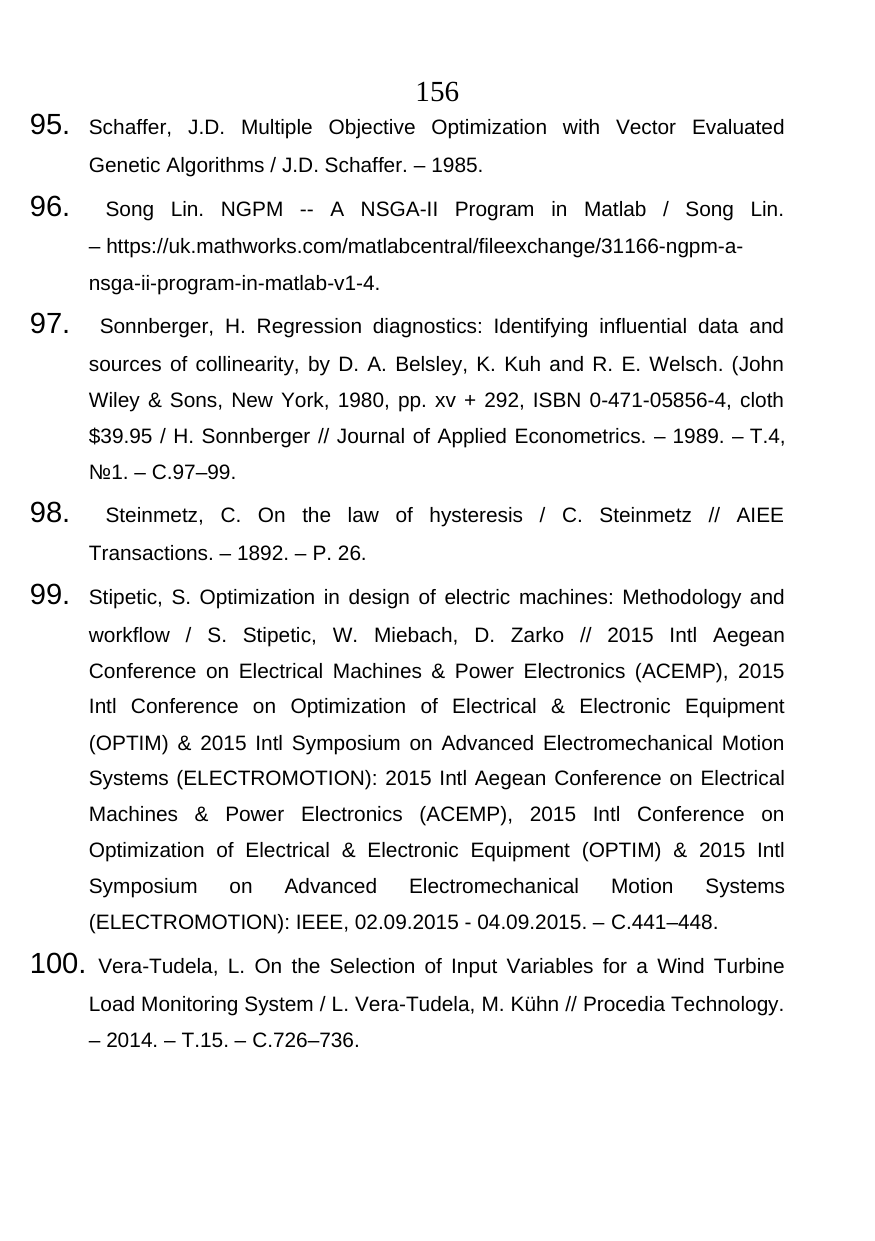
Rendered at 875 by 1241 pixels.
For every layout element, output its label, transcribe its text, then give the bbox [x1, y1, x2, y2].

list Schaffer, J.D. Multiple Objective Optimization with Vector Evaluated Genetic Algorithms / J.D. Schaffer. – 1985. [29, 107, 785, 177]
list Vera-Tudela, L. On the Selection of Input Variables for a Wind Turbine Load Monitoring System / L. Vera-Tudela, M. Kühn // Procedia Technology. – 2014. – Т.15. – C.726–736. [29, 946, 785, 1051]
list Song Lin. NGPM -- A NSGA-II Program in Matlab / Song Lin. – https://uk.mathworks.com/matlabcentral/fileexchange/31166-ngpm-a-nsga-ii-program-in-matlab-v1-4. [29, 189, 785, 294]
list Steinmetz, C. On the law of hysteresis / C. Steinmetz // AIEE Transactions. – 1892. – P. 26. [29, 496, 785, 565]
list Sonnberger, H. Regression diagnostics: Identifying influential data and sources of collinearity, by D. A. Belsley, K. Kuh and R. E. Welsch. (John Wiley & Sons, New York, 1980, pp. xv + 292, ISBN 0-471-05856-4, cloth $39.95 / H. Sonnberger // Journal of Applied Econometrics. – 1989. – Т.4, №1. – C.97–99. [29, 306, 785, 483]
list Stipetic, S. Optimization in design of electric machines: Methodology and workflow / S. Stipetic, W. Miebach, D. Zarko // 2015 Intl Aegean Conference on Electrical Machines & Power Electronics (ACEMP), 2015 Intl Conference on Optimization of Electrical & Electronic Equipment (OPTIM) & 2015 Intl Symposium on Advanced Electromechanical Motion Systems (ELECTROMOTION): 2015 Intl Aegean Conference on Electrical Machines & Power Electronics (ACEMP), 2015 Intl Conference on Optimization of Electrical & Electronic Equipment (OPTIM) & 2015 Intl Symposium on Advanced Electromechanical Motion Systems (ELECTROMOTION): IEEE, 02.09.2015 - 04.09.2015. – C.441–448. [29, 577, 785, 934]
